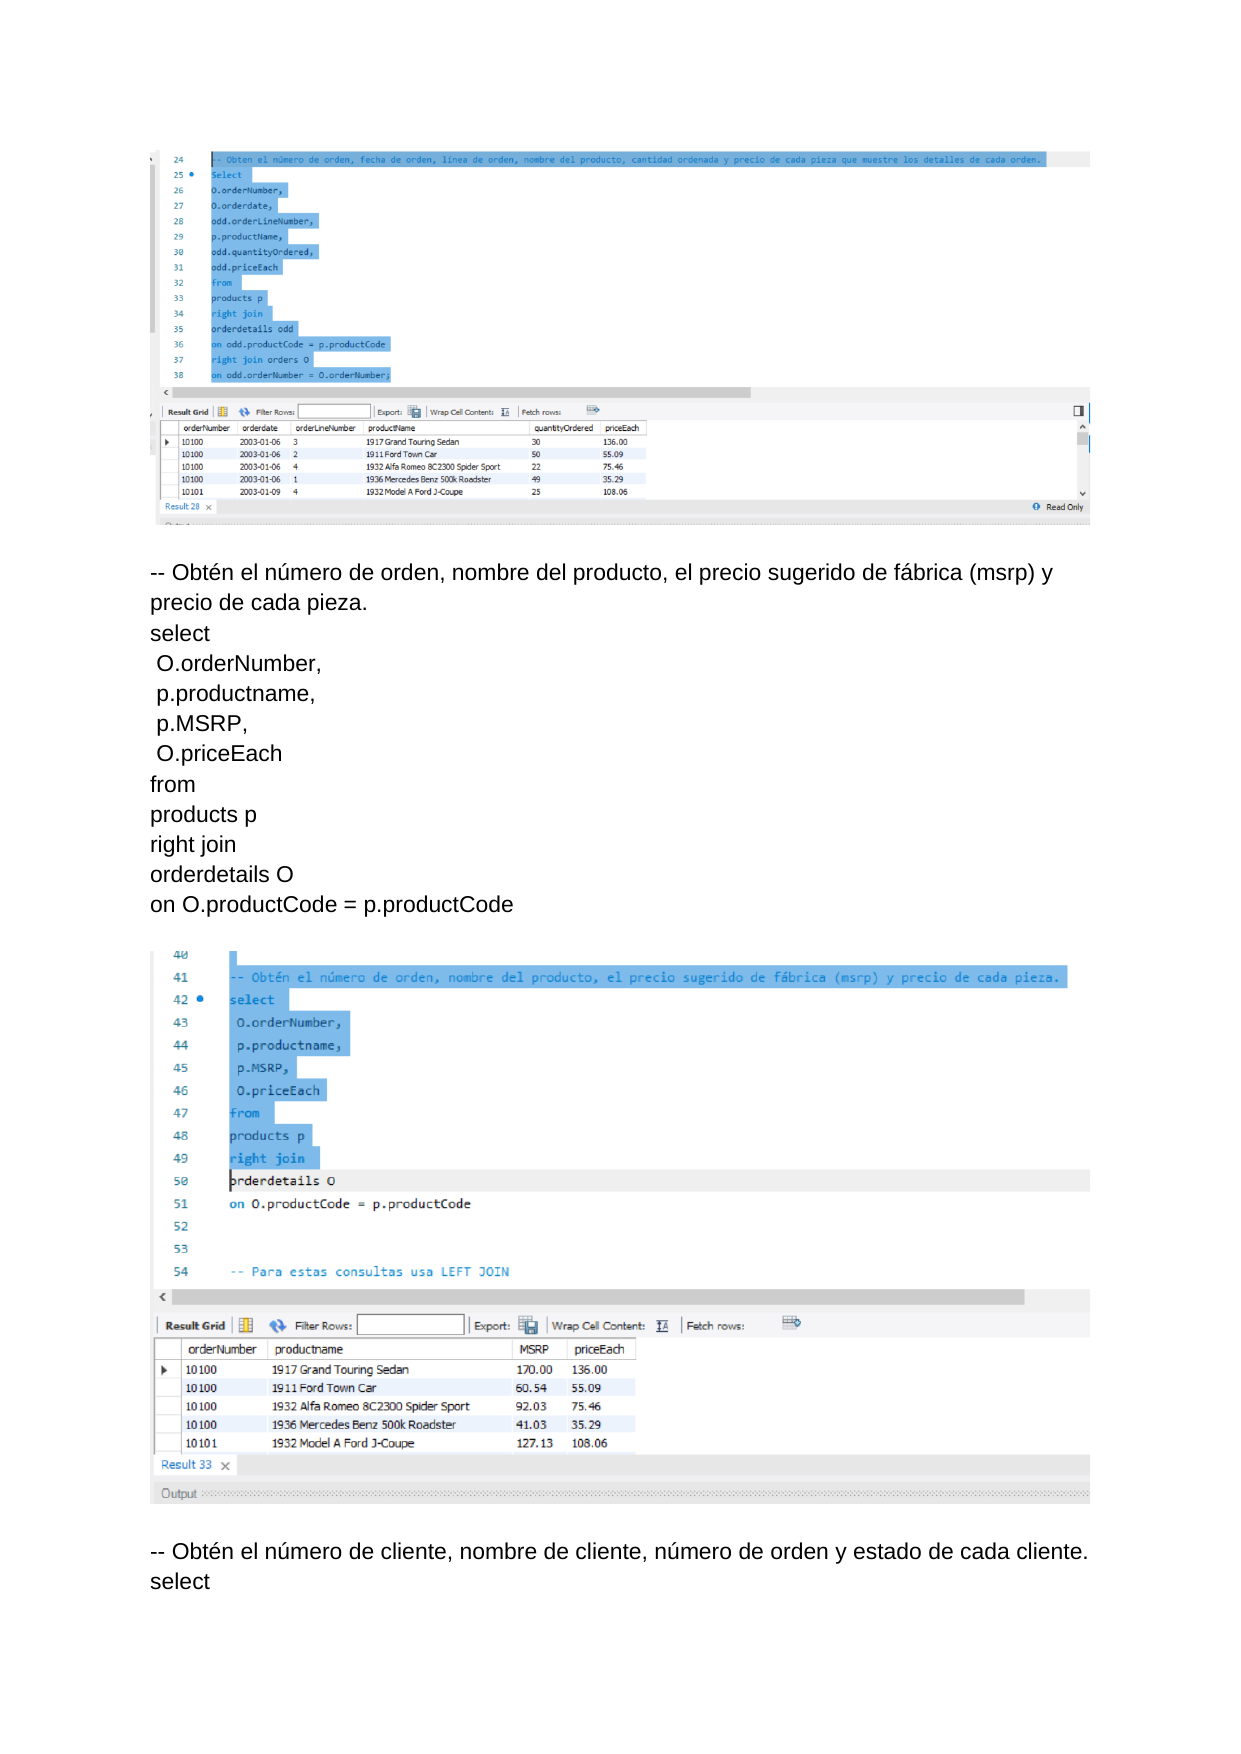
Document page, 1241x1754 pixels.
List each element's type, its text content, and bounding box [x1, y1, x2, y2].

text orderdetails O [150, 861, 1090, 887]
text right join [150, 831, 1090, 857]
text select [150, 1568, 1090, 1594]
picture [150, 951, 1091, 1504]
text on O.productCode = p.productCode [150, 891, 1090, 918]
picture [150, 150, 1091, 525]
text from [150, 771, 1090, 797]
text select [150, 619, 1090, 646]
text products p [150, 801, 1090, 827]
text O.orderNumber, [150, 650, 1090, 676]
text O.priceEach [150, 740, 1090, 767]
text p.MSRP, [150, 710, 1090, 736]
text -- Obtén el número de cliente, nombre de cliente, número de orden y estado de cada cliente. [150, 1538, 1090, 1564]
text p.productname, [150, 680, 1090, 706]
text -- Obtén el número de orden, nombre del producto, el precio sugerido de fábrica (msrp) y precio de cada pieza. [150, 559, 1090, 616]
